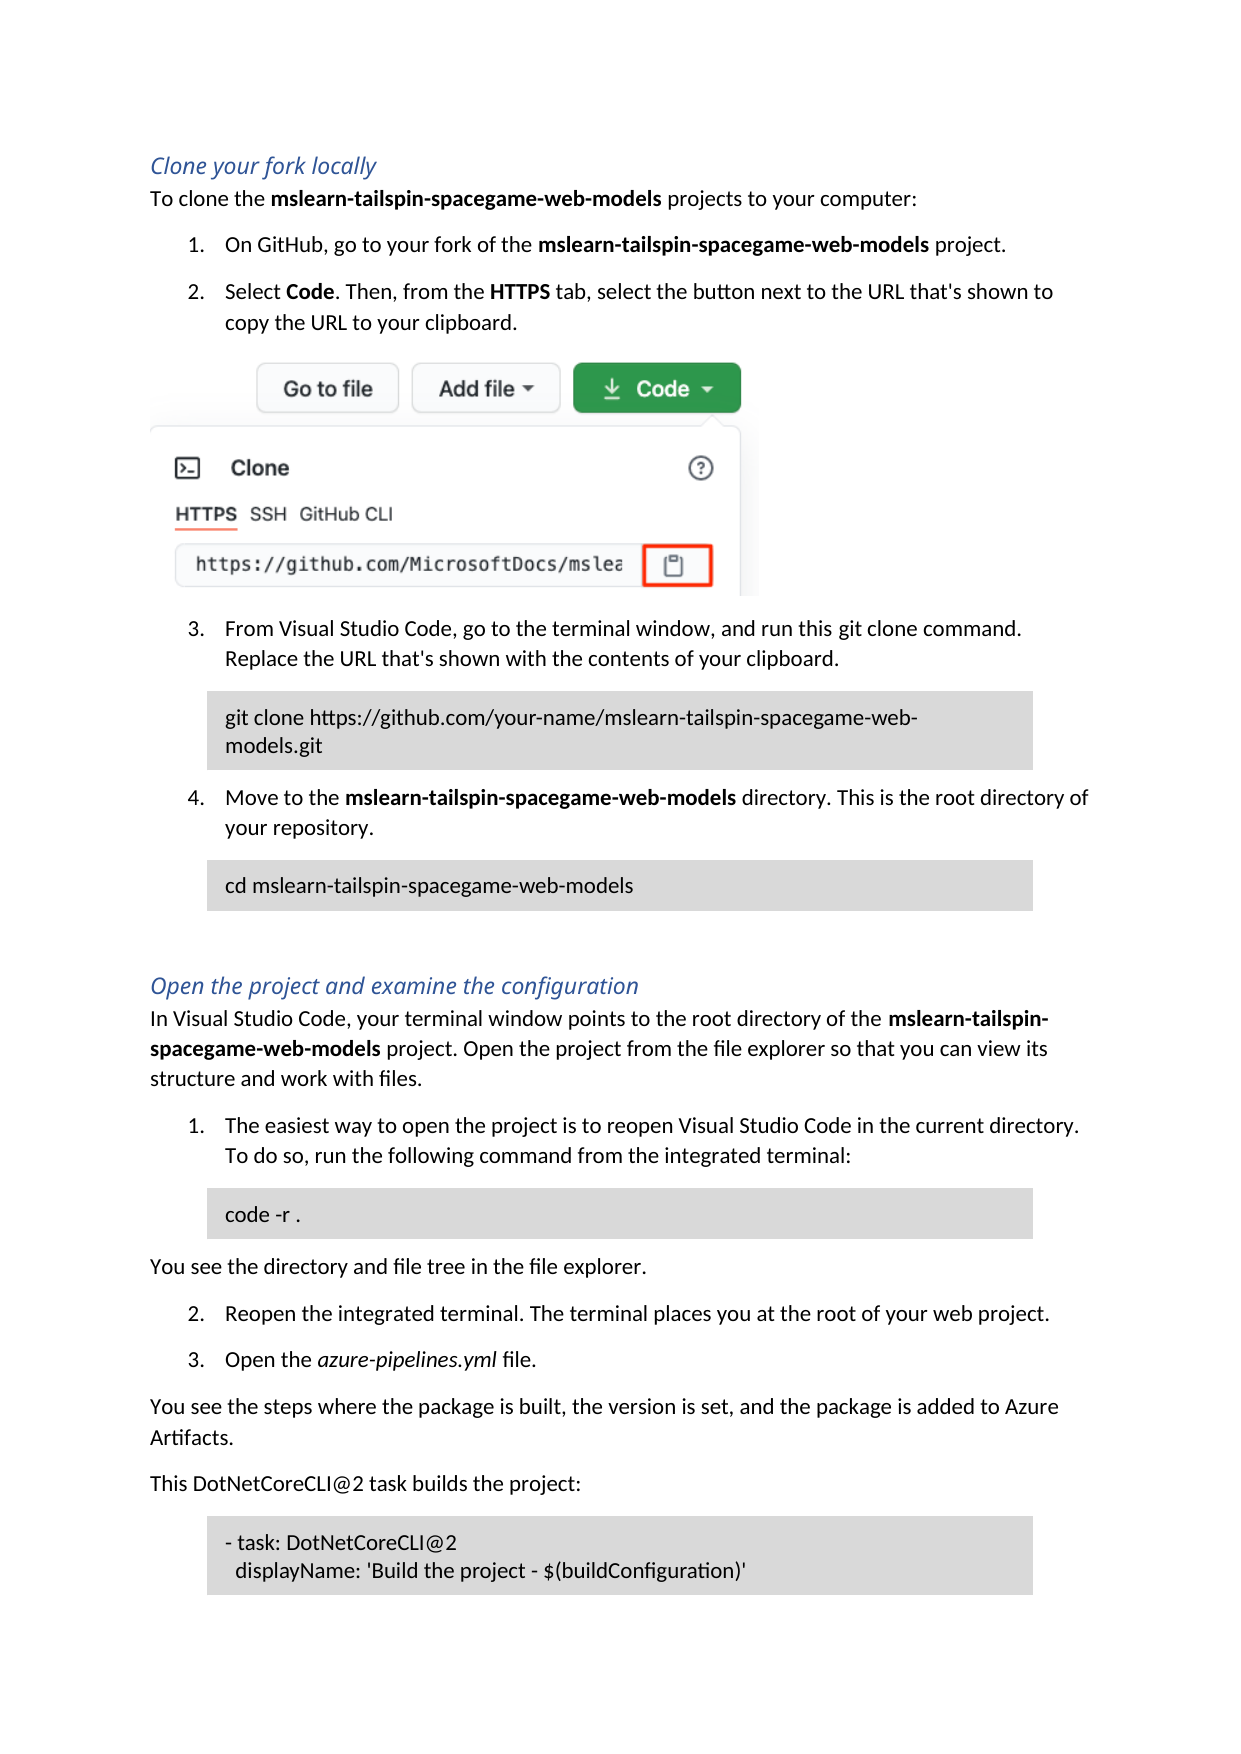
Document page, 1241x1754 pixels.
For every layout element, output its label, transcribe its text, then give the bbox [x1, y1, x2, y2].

picture [150, 354, 759, 596]
list On GitHub, go to your fork of the mslearn-tailspin-spacegame-web-models project. [187, 231, 1090, 259]
list Move to the mslearn-tailspin-spacegame-web-models directory. This is the root directory of your repository. [187, 783, 1090, 841]
text cd mslearn-tailspin-spacegame-web-models [217, 869, 1023, 902]
text In Visual Studio Code, your terminal window points to the root directory of the mslearn-tailspin-spacegame-web-models project. Open the project from the file explorer so that you can view its structure and work with files. [150, 1004, 1090, 1092]
list Reopen the integrated terminal. The terminal places you at the root of your web project. [187, 1299, 1090, 1327]
text You see the directory and file tree in the file explorer. [150, 1252, 1090, 1280]
text - task: DotNetCoreCLI@2 [217, 1526, 1023, 1544]
text You see the steps where the package is built, the version is set, and the package is added to Azure Artifacts. [150, 1392, 1090, 1451]
text git clone https://github.com/your-name/mslearn-tailspin-spacegame-web-models.git [217, 701, 1023, 761]
text code -r . [217, 1198, 1023, 1230]
text To clone the mslearn-tailspin-spacegame-web-models projects to your computer: [150, 184, 1090, 212]
text displayName: 'Build the project - $(buildConfiguration)' [217, 1544, 1023, 1586]
text This DotNetCoreCLI@2 task builds the project: [150, 1469, 1090, 1498]
subtitle Open the project and examine the configuration [150, 970, 1090, 1002]
list Select Code. Then, from the HTTPS tab, select the button next to the URL that's shown to copy the URL to your clipboard. [187, 277, 1090, 336]
list Open the azure-pipelines.yml file. [187, 1346, 1090, 1374]
list From Visual Studio Code, go to the terminal window, and run this git clone command. Replace the URL that's shown with the contents of your clipboard. [187, 614, 1090, 673]
list The easiest way to open the project is to reopen Visual Studio Code in the current directory. To do so, run the following command from the integrated terminal: [187, 1111, 1090, 1169]
subtitle Clone your fork locally [150, 150, 1090, 181]
